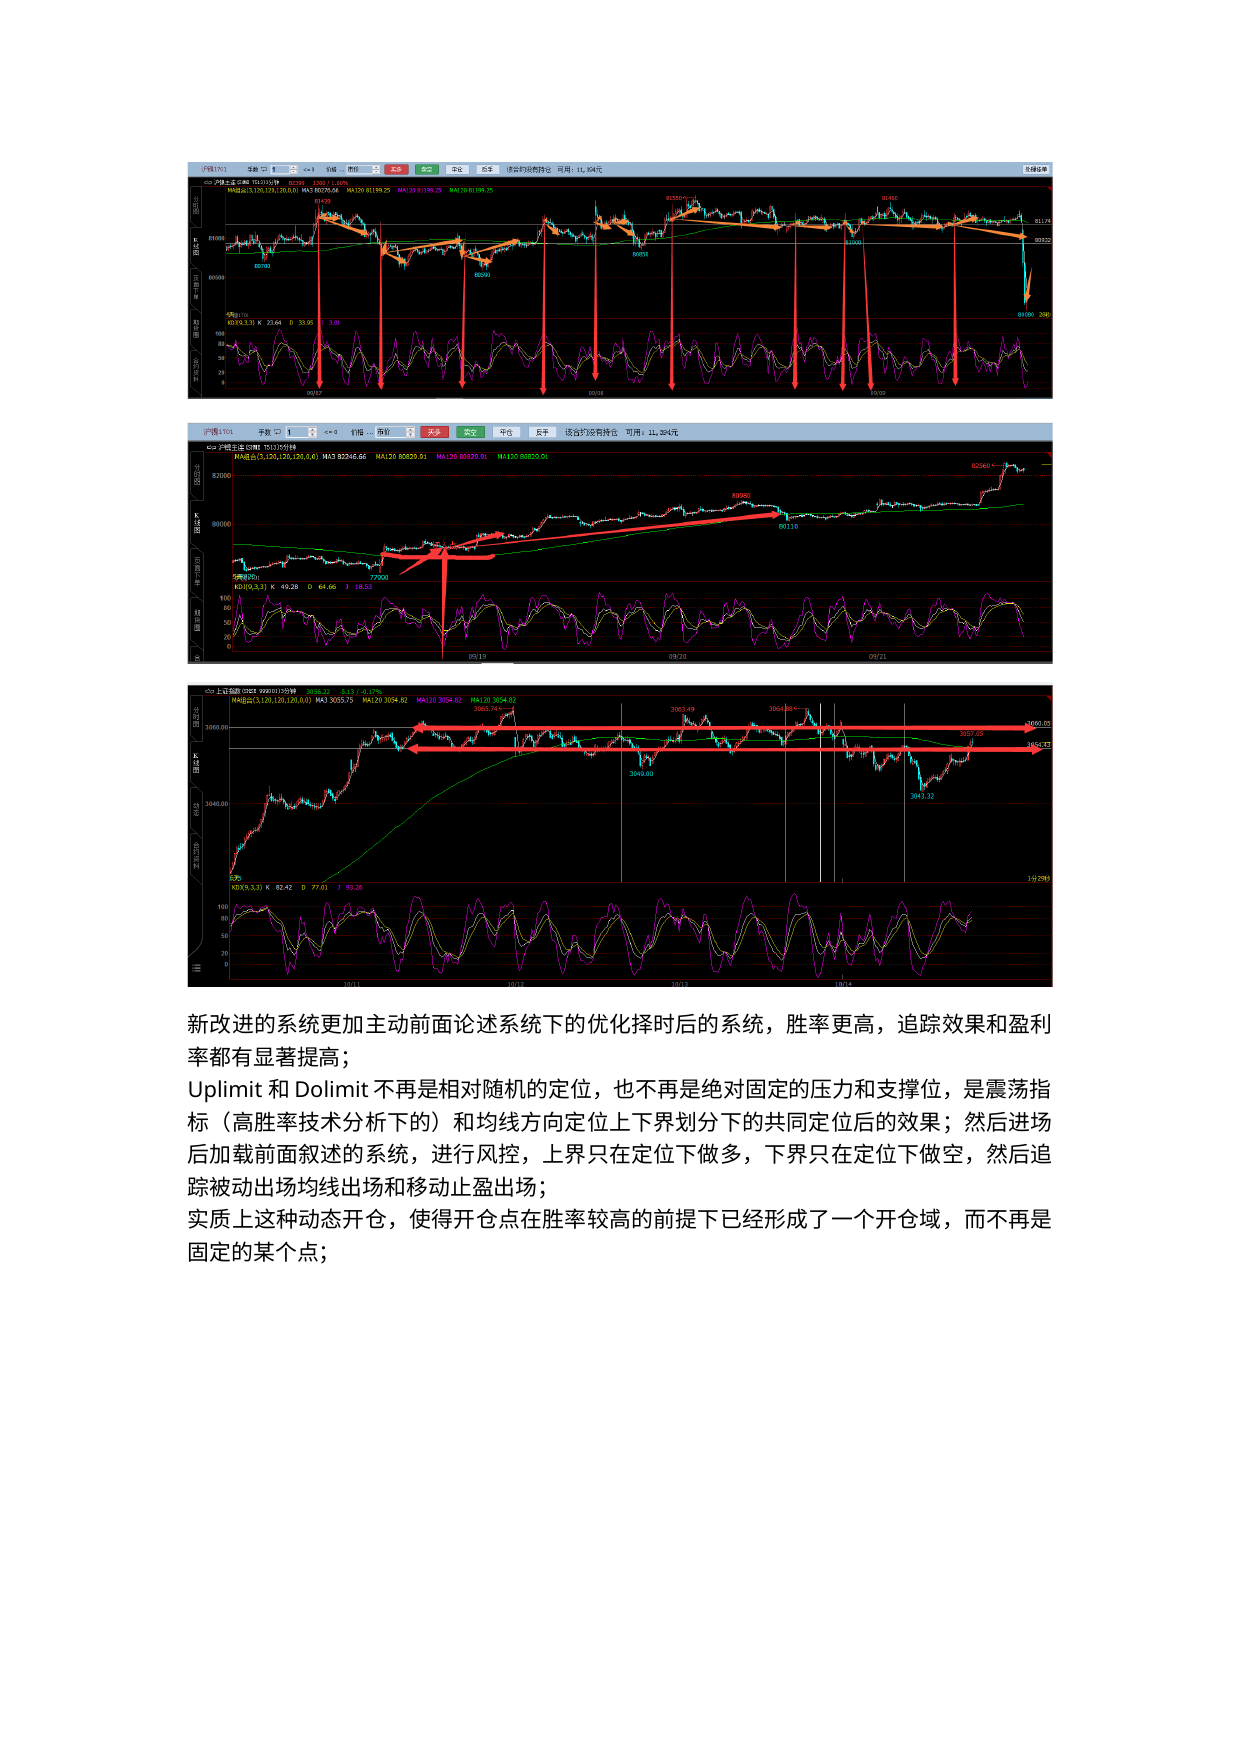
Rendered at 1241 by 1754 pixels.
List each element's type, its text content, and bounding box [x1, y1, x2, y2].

text 新改进的系统更加主动前面论述系统下的优化择时后的系统，胜率更高，追踪效果和盈利率都有显著提高； [187, 1007, 1053, 1072]
picture [187, 162, 1053, 399]
picture [187, 422, 1053, 664]
picture [187, 682, 1053, 987]
text 实质上这种动态开仓，使得开仓点在胜率较高的前提下已经形成了一个开仓域，而不再是固定的某个点； [187, 1202, 1053, 1267]
text Uplimit 和Dolimit不再是相对随机的定位，也不再是绝对固定的压力和支撑位，是震荡指标（高胜率技术分析下的）和均线方向定位上下界划分下的共同定位后的效果；然后进场后加载前面叙述的系统，进行风控，上界只在定位下做多，下界只在定位下做空，然后追踪被动出场均线出场和移动止盈出场； [187, 1072, 1053, 1202]
